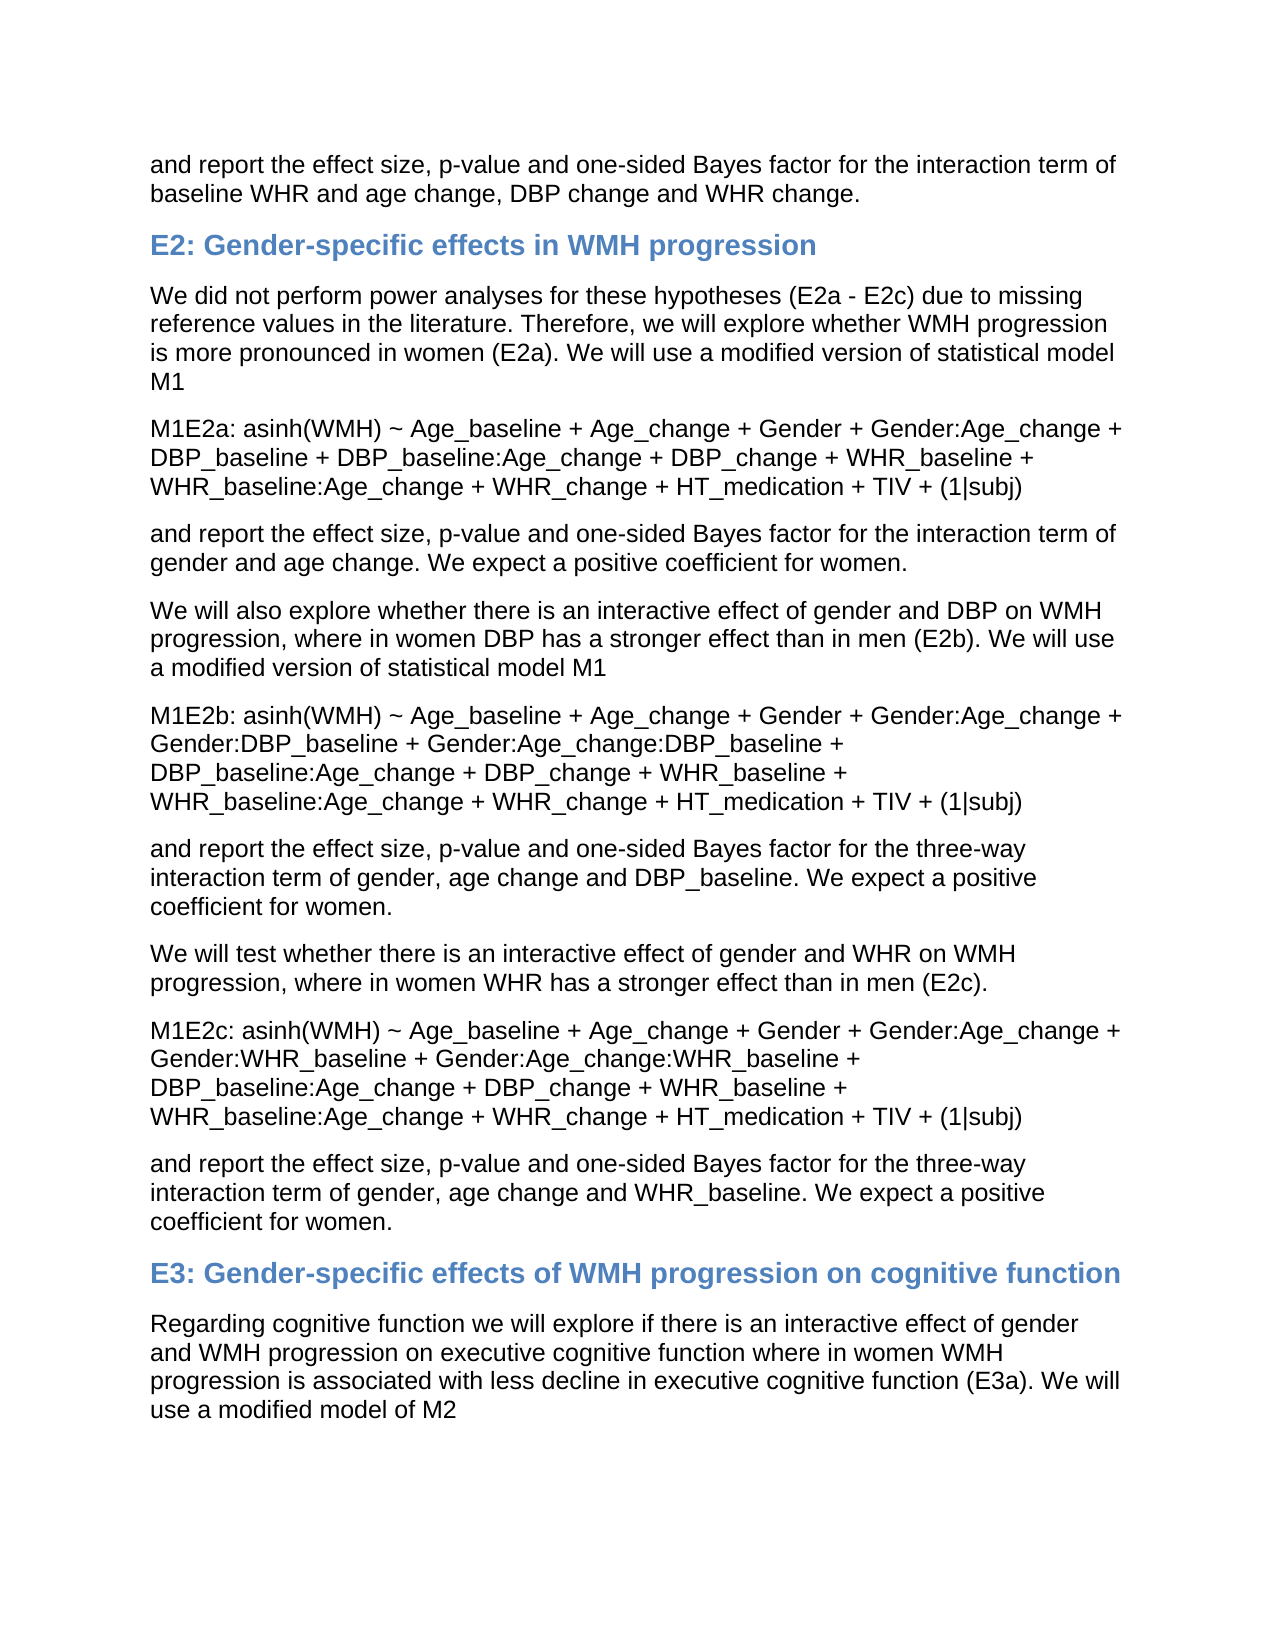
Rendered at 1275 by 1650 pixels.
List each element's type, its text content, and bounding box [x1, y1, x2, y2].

text We will also explore whether there is an interactive effect of gender and DBP on WMH progression, where in women DBP has a stronger effect than in men (E2b). We will use a modified version of statistical model M1 [150, 596, 1125, 682]
subtitle E3: Gender-specific effects of WMH progression on cognitive function [150, 1256, 1125, 1290]
text M1E2b: asinh(WMH) ~ Age_baseline + Age_change + Gender + Gender:Age_change + Gender:DBP_baseline + Gender:Age_change:DBP_baseline + DBP_baseline:Age_change + DBP_change + WHR_baseline + WHR_baseline:Age_change + WHR_change + HT_medication + TIV + (1|subj) [150, 701, 1125, 816]
subtitle E2: Gender-specific effects in WMH progression [150, 228, 1125, 262]
text and report the effect size, p-value and one-sided Bayes factor for the three-way interaction term of gender, age change and DBP_baseline. We expect a positive coefficient for women. [150, 834, 1125, 921]
text We did not perform power analyses for these hypotheses (E2a - E2c) due to missing reference values in the literature. Therefore, we will explore whether WMH progression is more pronounced in women (E2a). We will use a modified version of statistical model M1 [150, 281, 1125, 396]
text and report the effect size, p-value and one-sided Bayes factor for the interaction term of baseline WHR and age change, DBP change and WHR change. [150, 150, 1125, 207]
text M1E2a: asinh(WMH) ~ Age_baseline + Age_change + Gender + Gender:Age_change + DBP_baseline + DBP_baseline:Age_change + DBP_change + WHR_baseline + WHR_baseline:Age_change + WHR_change + HT_medication + TIV + (1|subj) [150, 414, 1125, 501]
text We will test whether there is an interactive effect of gender and WHR on WMH progression, where in women WHR has a stronger effect than in men (E2c). [150, 939, 1125, 997]
text Regarding cognitive function we will explore if there is an interactive effect of gender and WMH progression on executive cognitive function where in women WMH progression is associated with less decline in executive cognitive function (E3a). We will use a modified model of M2 [150, 1309, 1125, 1424]
text and report the effect size, p-value and one-sided Bayes factor for the interaction term of gender and age change. We expect a positive coefficient for women. [150, 519, 1125, 577]
text and report the effect size, p-value and one-sided Bayes factor for the three-way interaction term of gender, age change and WHR_baseline. We expect a positive coefficient for women. [150, 1149, 1125, 1236]
text M1E2c: asinh(WMH) ~ Age_baseline + Age_change + Gender + Gender:Age_change + Gender:WHR_baseline + Gender:Age_change:WHR_baseline + DBP_baseline:Age_change + DBP_change + WHR_baseline + WHR_baseline:Age_change + WHR_change + HT_medication + TIV + (1|subj) [150, 1016, 1125, 1131]
